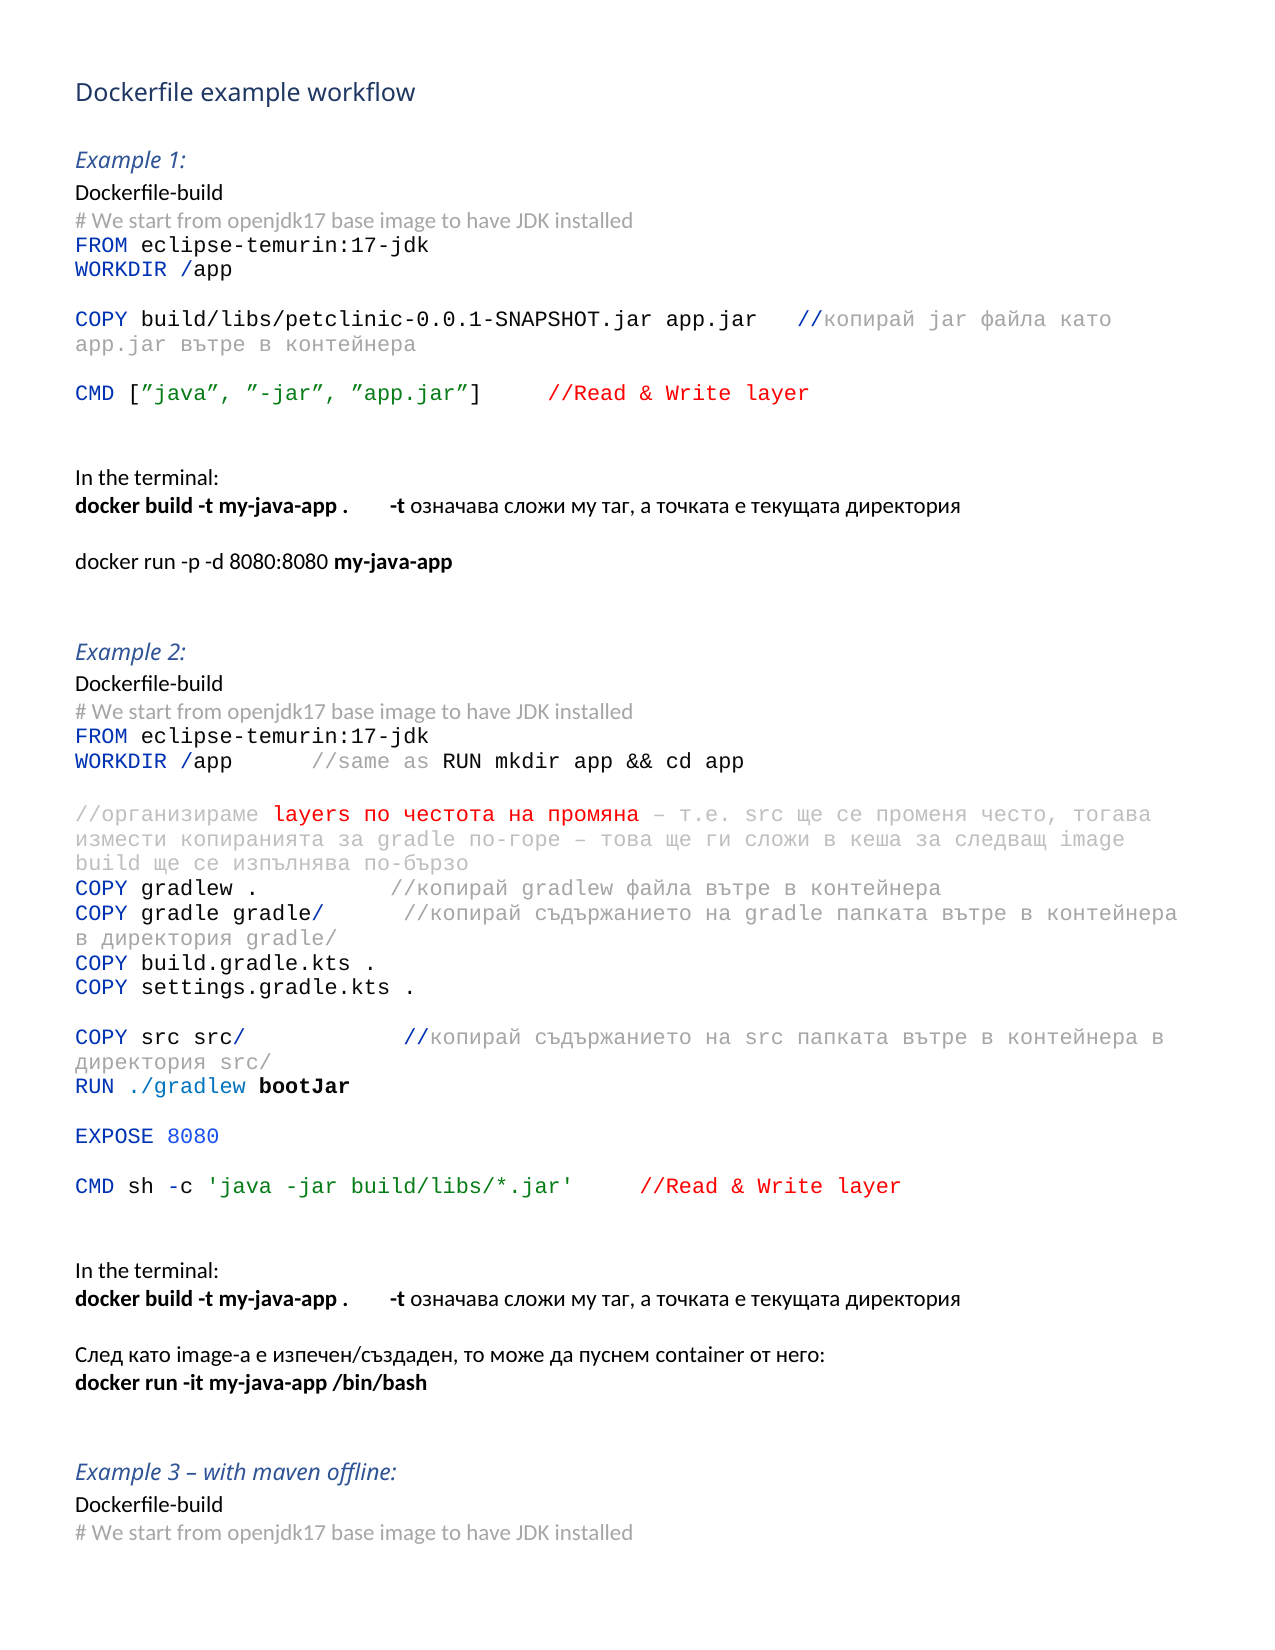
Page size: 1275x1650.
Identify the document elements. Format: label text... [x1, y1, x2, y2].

text Dockerfile-build [75, 1490, 1200, 1518]
text # We start from openjdk17 base image to have JDK installed [75, 697, 1200, 725]
text # We start from openjdk17 base image to have JDK installed [75, 1518, 1200, 1546]
subtitle Example 2: [75, 636, 1200, 667]
text Dockerfile-build [75, 178, 1200, 206]
text FROM eclipse-temurin:17-jdk WORKDIR /app COPY build/libs/petclinic-0.0.1-SNAPSHOT.jar app.jar //копирай jar файла като app.jar вътре в контейнера CMD [”java”, ”-jar”, ”app.jar”] //Read & Write layer [75, 234, 1200, 407]
text docker run -it my-java-app /bin/bash [75, 1368, 1200, 1396]
text In the terminal: [75, 1256, 1200, 1284]
subtitle Dockerfile example workflow [75, 75, 1200, 109]
subtitle Example 1: [75, 144, 1200, 175]
text След като image-a e изпечен/създаден, то може да пуснем container от него: [75, 1340, 1200, 1368]
text docker build -t my-java-app . -t означава сложи му таг, а точката е текущата директория [75, 491, 1200, 519]
text In the terminal: [75, 463, 1200, 491]
text # We start from openjdk17 base image to have JDK installed [75, 206, 1200, 234]
text Dockerfile-build [75, 669, 1200, 697]
text docker run -p -d 8080:8080 my-java-app [75, 547, 1200, 575]
text //организираме layers по честота на промяна – т.е. src ще се променя често, тогава измести копиранията за gradle по-горе – това ще ги сложи в кеша за следващ image build ще се изпълнява по-бързо COPY gradlew . //копирай gradlew файла вътре в контейнера COPY gradle gradle/ //копирай съдържанието на gradle папката вътре в контейнера в директория gradle/ COPY build.gradle.kts . COPY settings.gradle.kts . COPY src src/ //копирай съдържанието на src папката вътре в контейнера в директория src/ RUN ./gradlew bootJar EXPOSE 8080 CMD sh -c 'java -jar build/libs/*.jar' //Read & Write layer [75, 803, 1200, 1200]
subtitle Example 3 – with maven offline: [75, 1456, 1200, 1487]
text FROM eclipse-temurin:17-jdk WORKDIR /app //same as RUN mkdir app && cd app [75, 725, 1200, 803]
text docker build -t my-java-app . -t означава сложи му таг, а точката е текущата директория [75, 1284, 1200, 1312]
